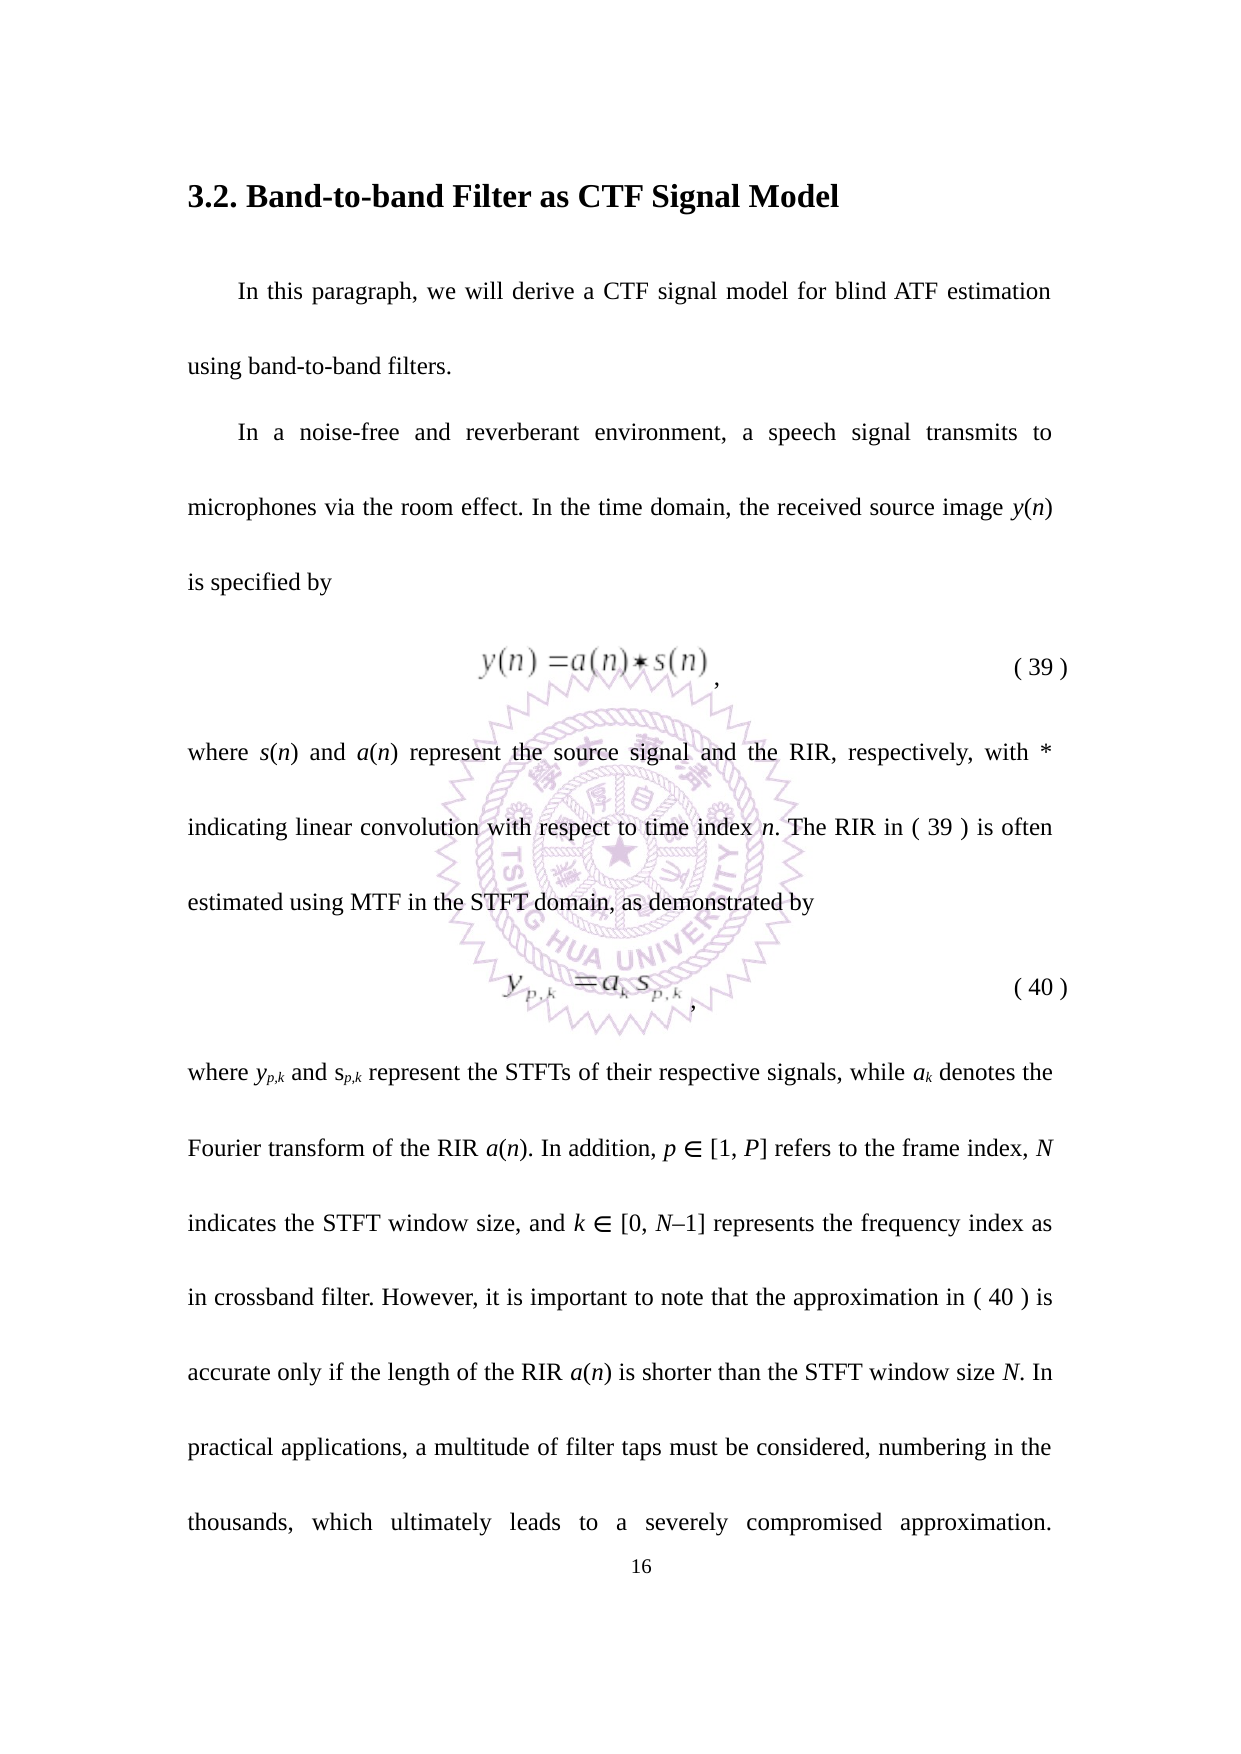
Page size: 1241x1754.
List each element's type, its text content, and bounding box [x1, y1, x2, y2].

text where s(n) and a(n) represent the source signal and the RIR, respectively, with * indicating linear convolution with respect to time index n. The RIR in ( 39 ) is often estimated using MTF in the STFT domain, as demonstrated by [187, 733, 1053, 920]
text 3.2. Band-to-band Filter as CTF Signal Model [187, 158, 1053, 233]
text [187, 1053, 1053, 1540]
table_header ( 39 ) [994, 629, 1087, 733]
text In this paragraph, we will derive a CTF signal model for blind ATF estimation using band-to-band filters. [187, 272, 1053, 384]
table_header , [199, 949, 994, 1053]
picture [423, 920, 817, 949]
table_header ( 40 ) [994, 949, 1087, 1053]
table_header , [199, 629, 994, 733]
text In a noise-free and reverberant environment, a speech signal transmits to microphones via the room effect. In the time domain, the received source image y(n) is specified by [187, 413, 1053, 601]
